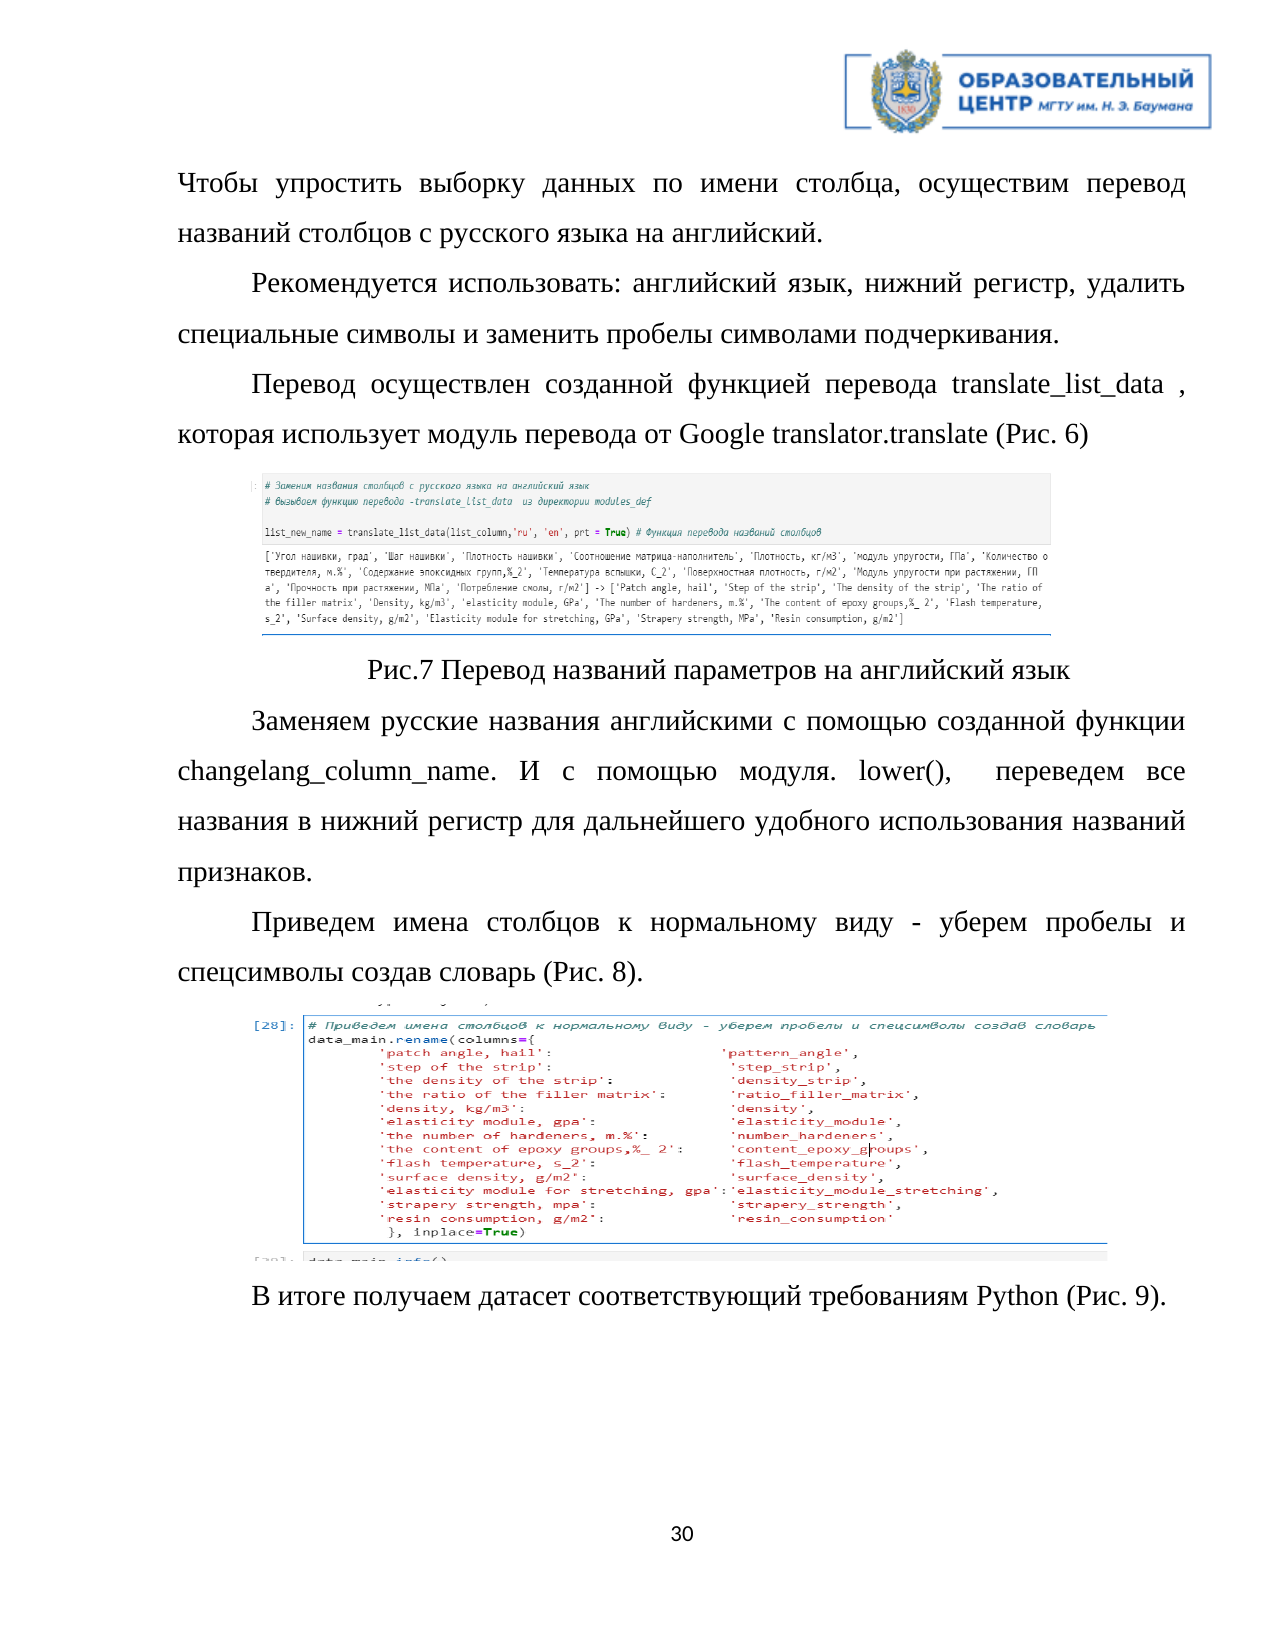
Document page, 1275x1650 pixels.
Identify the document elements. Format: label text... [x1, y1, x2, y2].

text Заменяем русские названия английскими с помощью созданной функции сhangelang_column_name. И с помощью модуля. lower(), переведем все названия в нижний регистр для дальнейшего удобного использования названий признаков. [177, 703, 1186, 887]
picture [814, 26, 1262, 149]
text Рис.7 Перевод названий параметров на английский язык [177, 652, 1186, 686]
text В итоге получаем датасет соответствующий требованиям Python (Рис. 9). [177, 1278, 1186, 1311]
text Приведем имена столбцов к нормальному виду - уберем пробелы и спецсимволы создав словарь (Рис. 8). [177, 904, 1186, 988]
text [177, 118, 1186, 249]
text Рекомендуется использовать: английский язык, нижний регистр, удалить специальные символы и заменить пробелы символами подчеркивания. [177, 266, 1186, 349]
text Перевод осуществлен созданной функцией перевода translate_list_data , которая использует модуль перевода от Google translator.translate (Рис. 6) [177, 366, 1186, 450]
picture [251, 466, 1054, 636]
picture [251, 1004, 1108, 1261]
